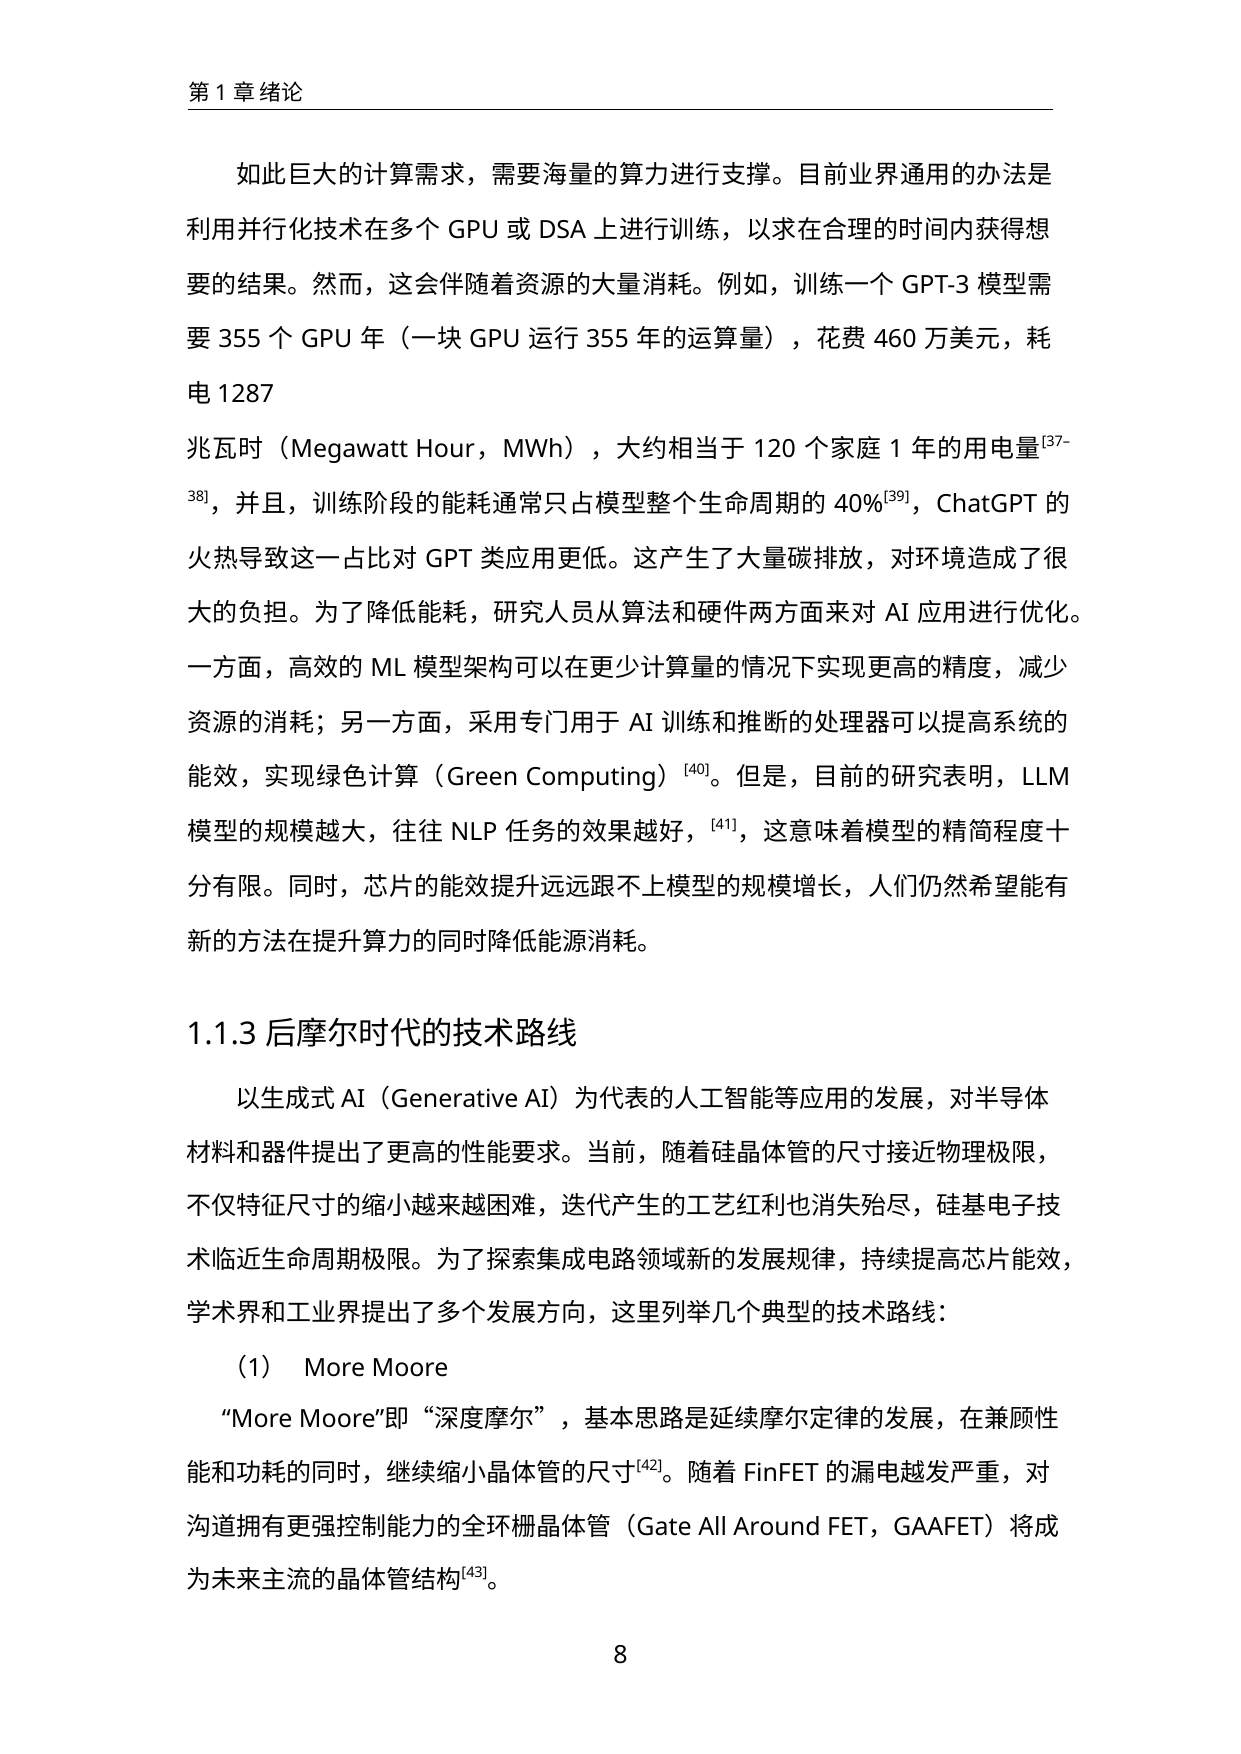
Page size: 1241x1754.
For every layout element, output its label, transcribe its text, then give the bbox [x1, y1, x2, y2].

text 兆瓦时（Megawatt Hour，MWh），大约相当于 120 个家庭 1 年的用电量[37–38]，并且，训练阶段的能耗通常只占模型整个生命周期的 40%[39]，ChatGPT 的火热导致这一占比对 GPT 类应用更低。这产生了大量碳排放，对环境造成了很大的负担。为了降低能耗，研究人员从算法和硬件两方面来对 AI 应用进行优化。一方面，高效的 ML 模型架构可以在更少计算量的情况下实现更高的精度，减少资源的消耗；另一方面，采用专门用于 AI 训练和推断的处理器可以提高系统的能效，实现绿色计算（Green Computing）[40]。但是，目前的研究表明，LLM 模型的规模越大，往往 NLP 任务的效果越好，[41]，这意味着模型的精简程度十分有限。同时，芯片的能效提升远远跟不上模型的规模增长，人们仍然希望能有新的方法在提升算力的同时降低能源消耗。 [186, 429, 1070, 957]
text 1.1.3 后摩尔时代的技术路线 [186, 1008, 1072, 1053]
list More Moore [222, 1347, 1071, 1383]
text 以生成式 AI（Generative AI）为代表的人工智能等应用的发展，对半导体材料和器件提出了更高的性能要求。当前，随着硅晶体管的尺寸接近物理极限，不仅特征尺寸的缩小越来越困难，迭代产生的工艺红利也消失殆尽，硅基电子技术临近生命周期极限。为了探索集成电路领域新的发展规律，持续提高芯片能效，学术界和工业界提出了多个发展方向，这里列举几个典型的技术路线： [186, 1078, 1072, 1329]
text 如此巨大的计算需求，需要海量的算力进行支撑。目前业界通用的办法是利用并行化技术在多个 GPU 或 DSA 上进行训练，以求在合理的时间内获得想要的结果。然而，这会伴随着资源的大量消耗。例如，训练一个 GPT-3 模型需要 355 个 GPU 年（一块 GPU 运行 355 年的运算量），花费 460 万美元，耗电 1287 [186, 155, 1052, 410]
text “More Moore”即“深度摩尔”，基本思路是延续摩尔定律的发展，在兼顾性能和功耗的同时，继续缩小晶体管的尺寸[42]。随着 FinFET 的漏电越发严重，对沟道拥有更强控制能力的全环栅晶体管（Gate All Around FET，GAAFET）将成为未来主流的晶体管结构[43]。 [186, 1399, 1072, 1596]
